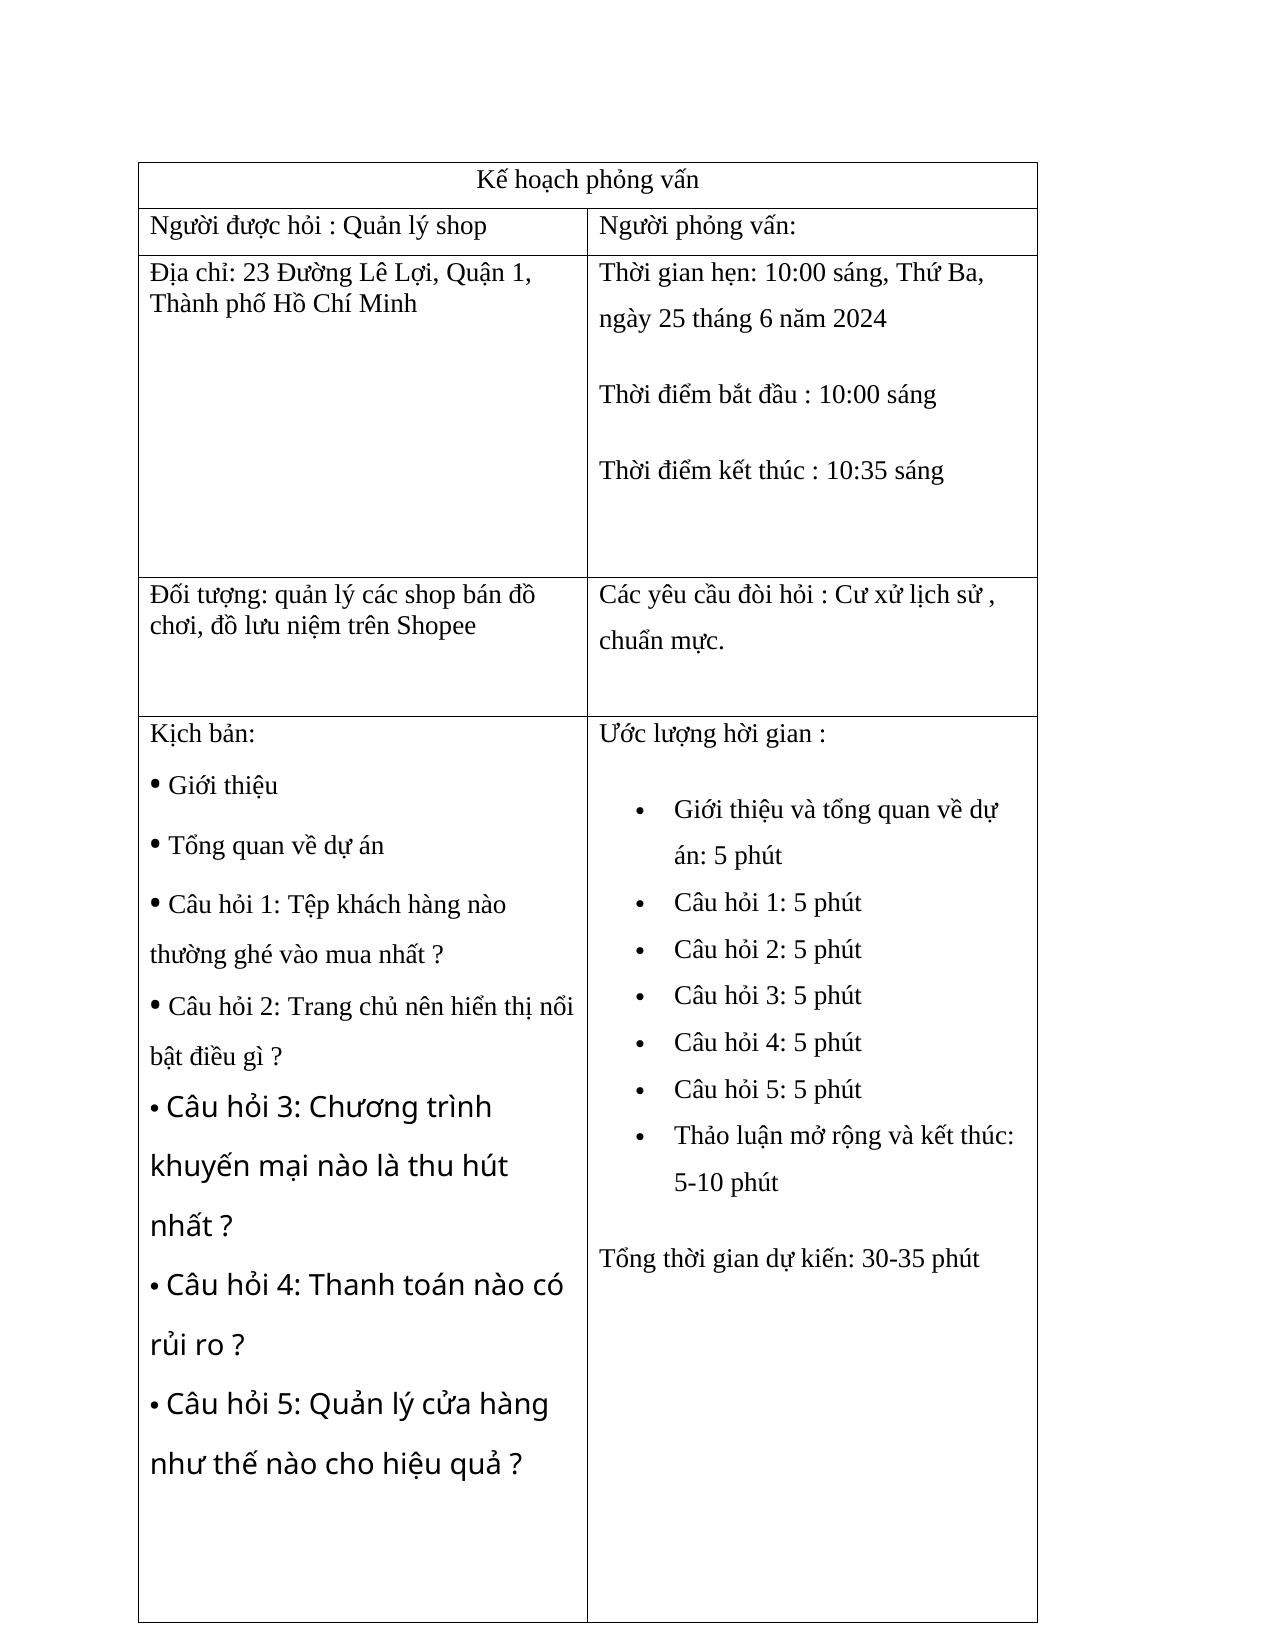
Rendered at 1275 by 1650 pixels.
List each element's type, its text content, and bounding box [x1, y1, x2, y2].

table_cell Kịch bản: • Giới thiệu • Tổng quan về dự án • Câu hỏi 1: Tệp khách hàng nào thường ghé vào mua nhất ? • Câu hỏi 2: Trang chủ nên hiển thị nổi bật điều gì ? • Câu hỏi 3: Chương trình khuyến mại nào là thu hút nhất ? • Câu hỏi 4: Thanh toán nào có rủi ro ? • Câu hỏi 5: Quản lý cửa hàng như thế nào cho hiệu quả ? [139, 717, 587, 1622]
table_cell Đối tượng: quản lý các shop bán đồ chơi, đồ lưu niệm trên Shopee [139, 578, 587, 716]
table_cell Người phỏng vấn: [588, 209, 1037, 255]
table_header Kế hoạch phỏng vấn [139, 163, 1037, 208]
table_cell Thời gian hẹn: 10:00 sáng, Thứ Ba, ngày 25 tháng 6 năm 2024 Thời điểm bắt đầu : 10:00 sáng Thời điểm kết thúc : 10:35 sáng [588, 256, 1037, 577]
table_cell Địa chỉ: 23 Đường Lê Lợi, Quận 1, Thành phố Hồ Chí Minh [139, 256, 587, 577]
table_cell Người được hỏi : Quản lý shop [139, 209, 587, 255]
table_cell Các yêu cầu đòi hỏi : Cư xử lịch sử , chuẩn mực. [588, 578, 1037, 716]
table_cell Ước lượng hời gian : Giới thiệu và tổng quan về dự án: 5 phút Câu hỏi 1: 5 phút Câu hỏi 2: 5 phút Câu hỏi 3: 5 phút Câu hỏi 4: 5 phút Câu hỏi 5: 5 phút Thảo luận mở rộng và kết thúc: 5-10 phút Tổng thời gian dự kiến: 30-35 phút [588, 717, 1037, 1622]
